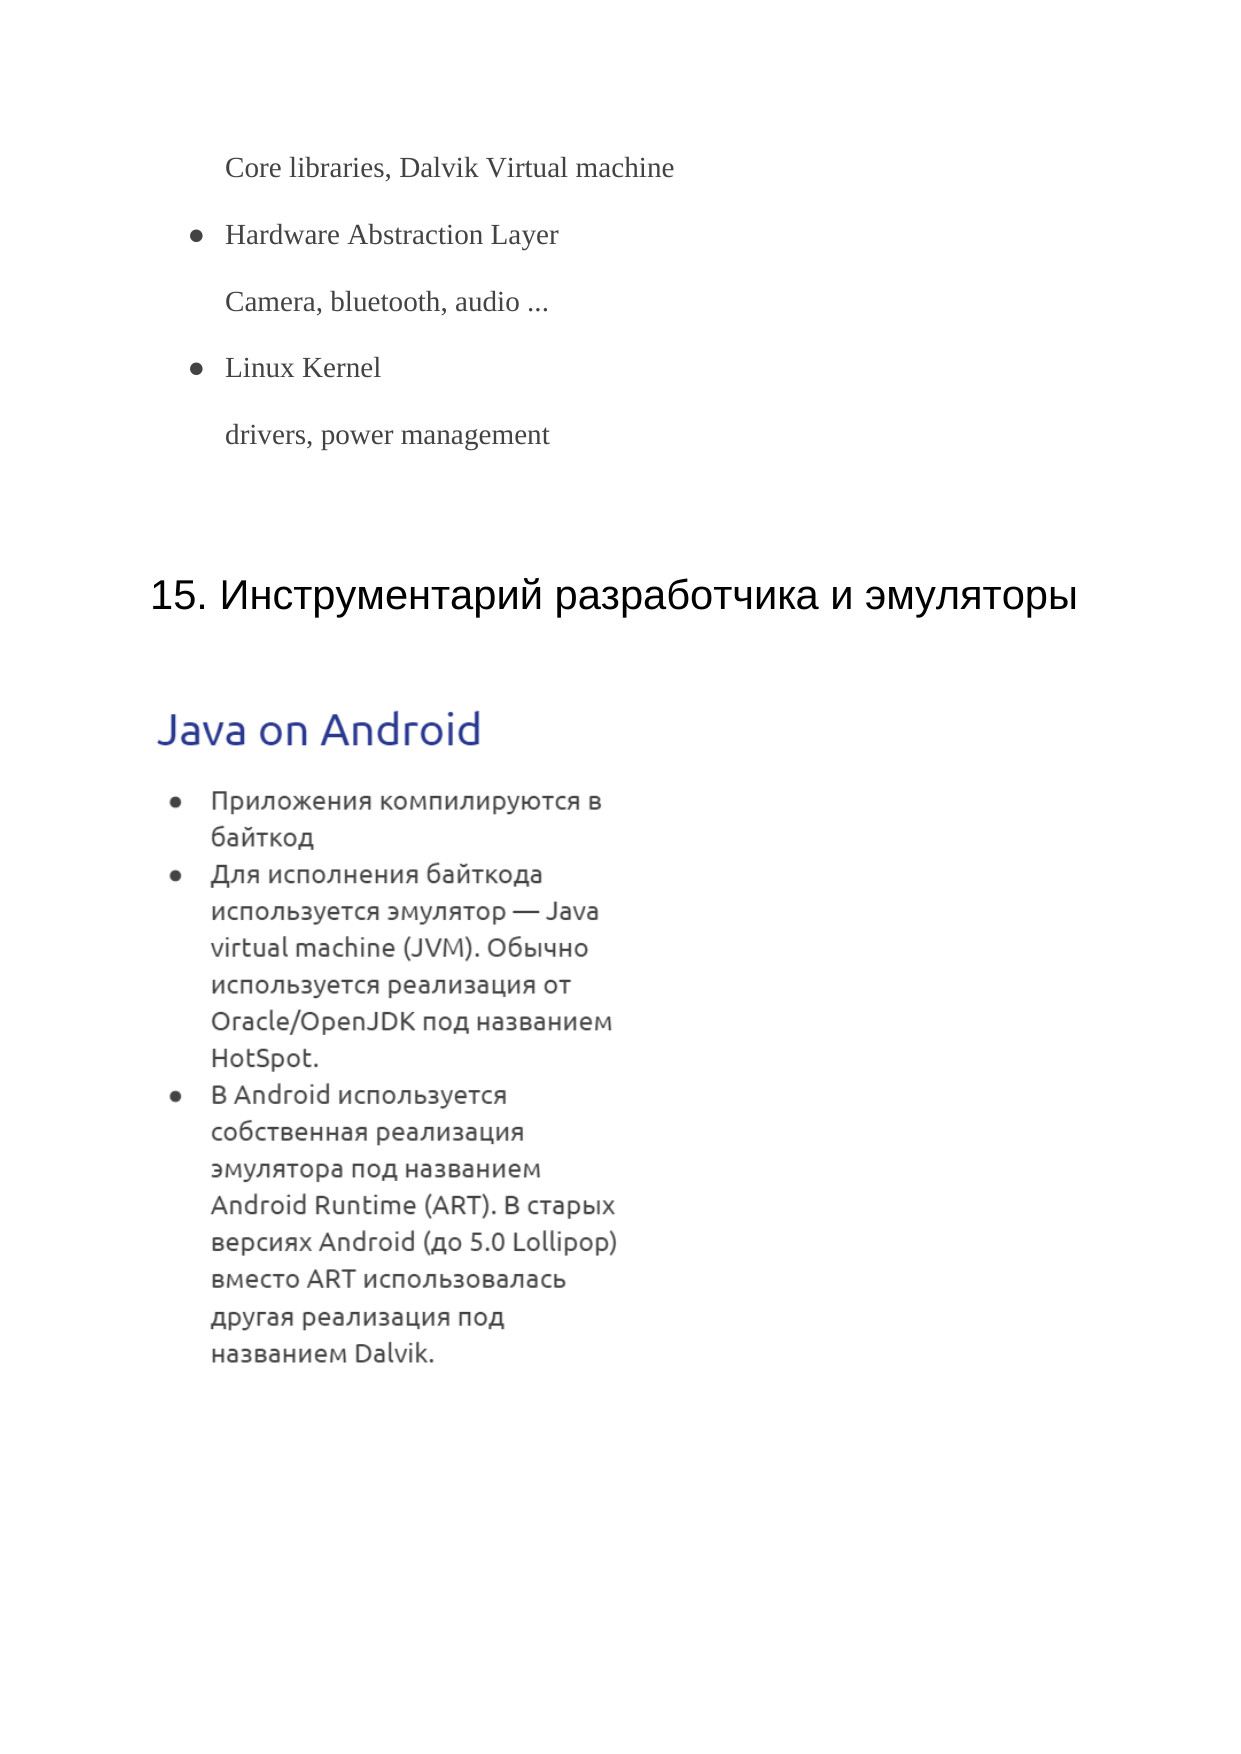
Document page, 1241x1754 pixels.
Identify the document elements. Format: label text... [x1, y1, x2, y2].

list Linux Kernel [187, 351, 1090, 384]
list Hardware Abstraction Layer [187, 217, 1090, 250]
text drivers, power management [225, 417, 1090, 451]
text Core libraries, Dalvik Virtual machine [225, 150, 1090, 183]
subtitle 15. Инструментарий разработчика и эмуляторы [150, 570, 1090, 618]
text Camera, bluetooth, audio ... [225, 284, 1090, 317]
picture [150, 681, 632, 1389]
